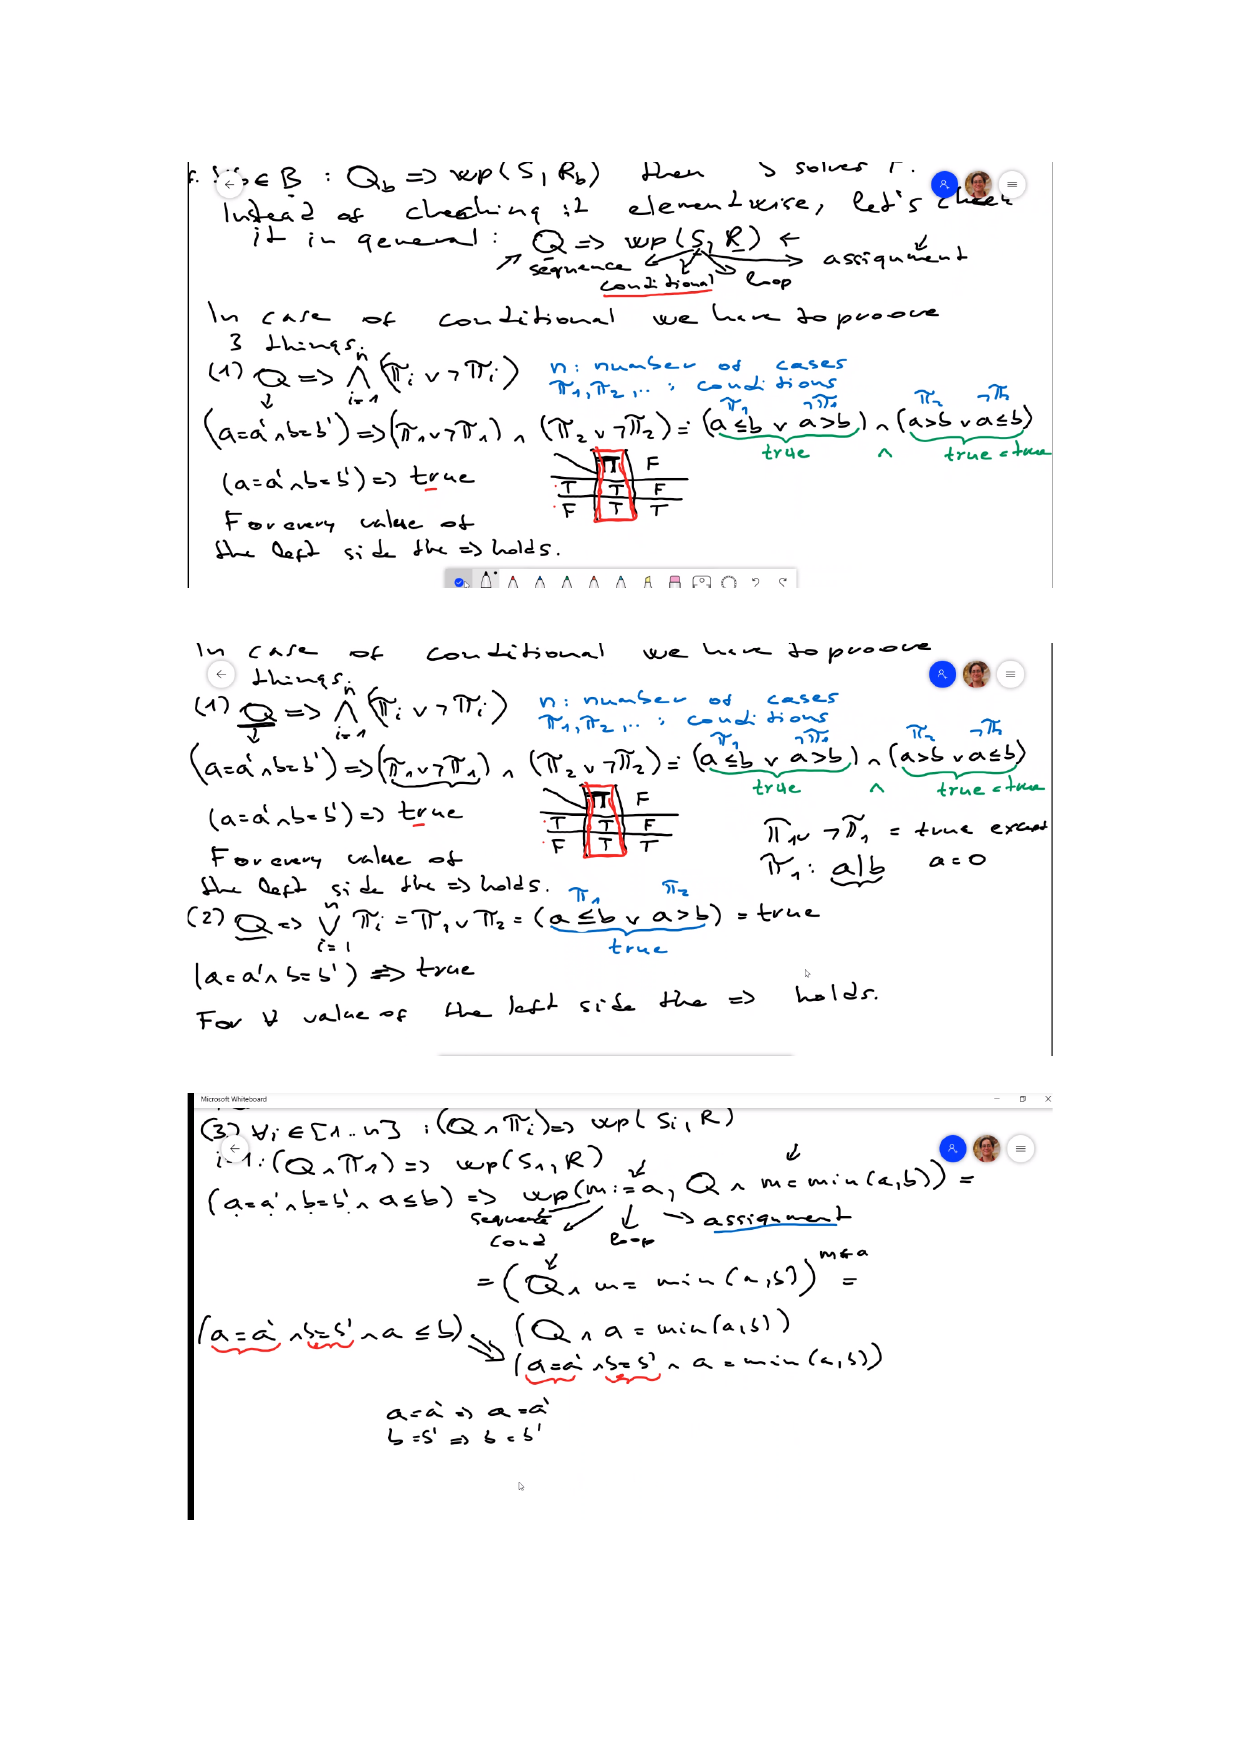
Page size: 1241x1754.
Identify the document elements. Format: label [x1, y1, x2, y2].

picture [187, 643, 1053, 1056]
picture [187, 1093, 1053, 1520]
picture [187, 162, 1053, 588]
